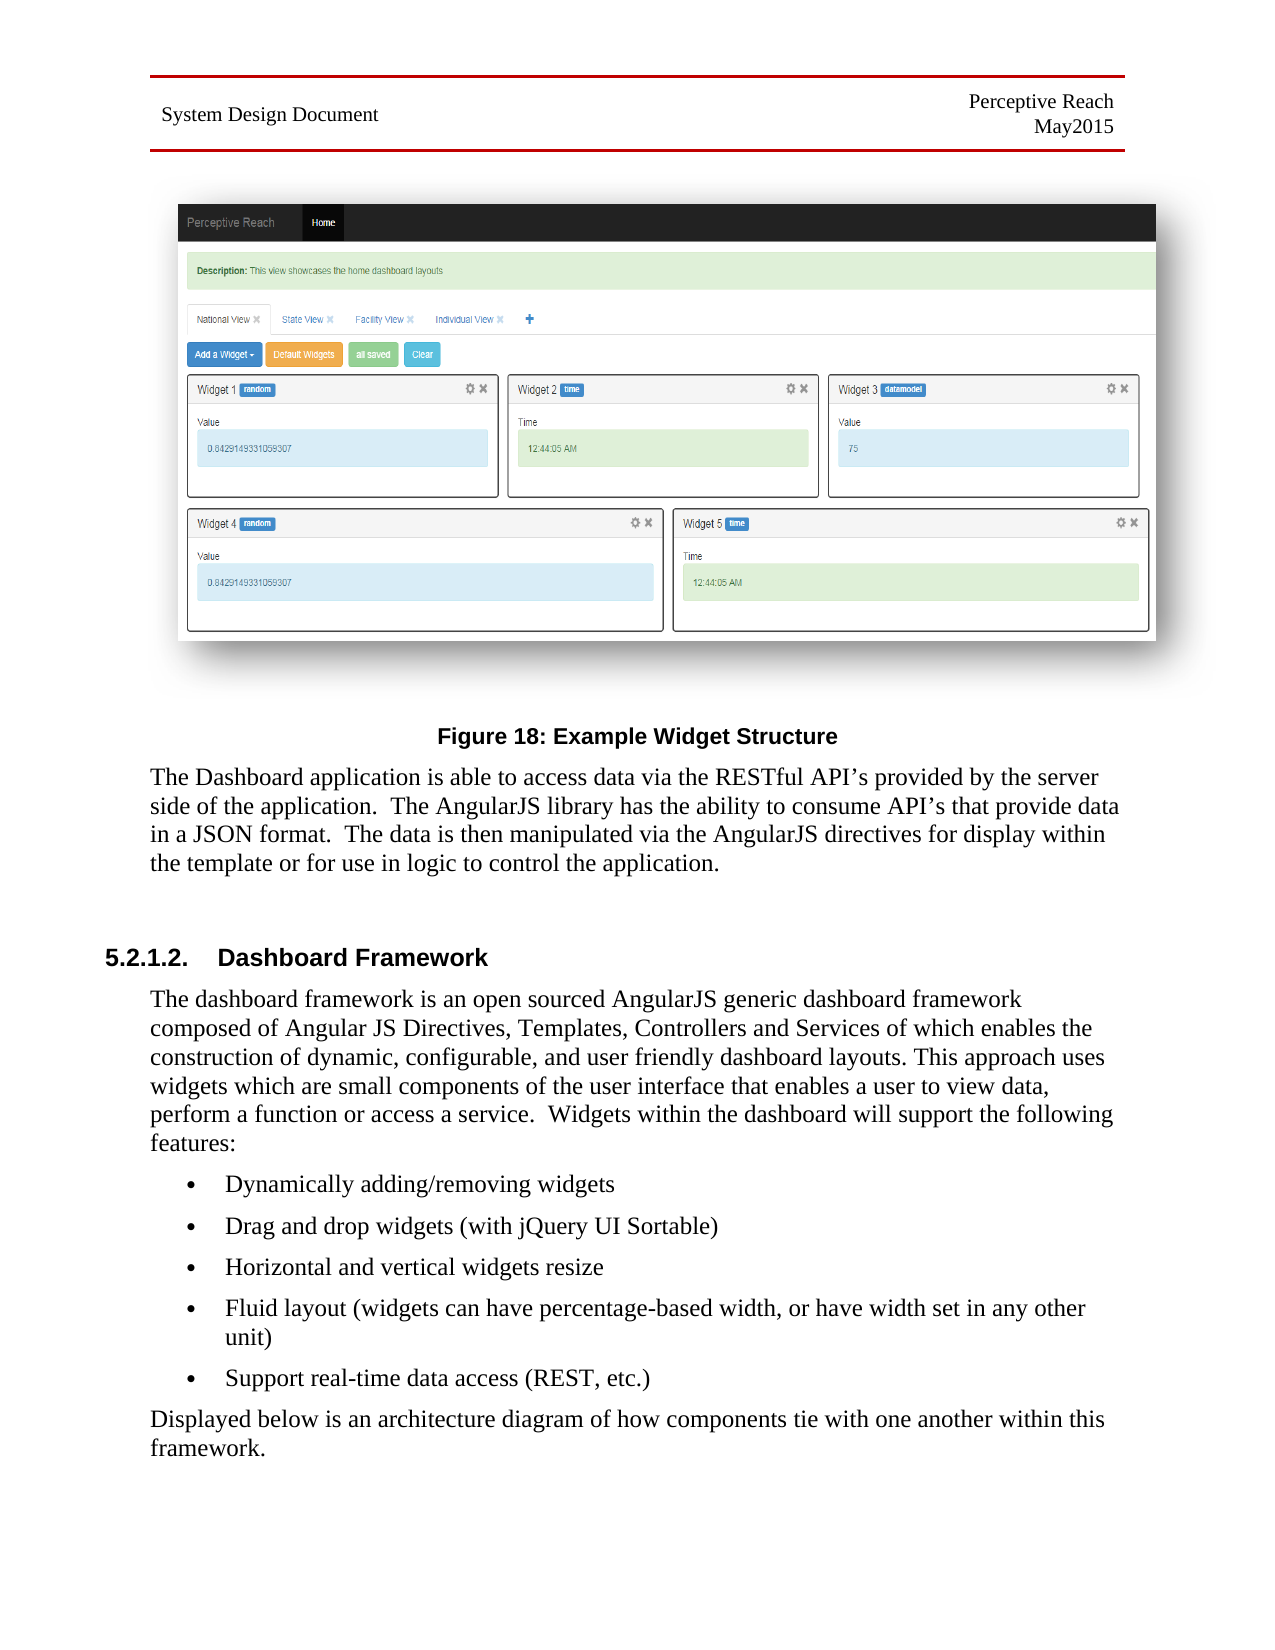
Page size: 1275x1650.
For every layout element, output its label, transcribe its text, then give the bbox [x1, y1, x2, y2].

list Dynamically adding/removing widgets [187, 1169, 1125, 1198]
picture [178, 204, 1156, 641]
list Fluid layout (widgets can have percentage-based width, or have width set in any other unit) [187, 1293, 1125, 1351]
text Figure 18: Example Widget Structure [150, 723, 1125, 749]
list Drag and drop widgets (with jQuery UI Sortable) [187, 1211, 1125, 1239]
subtitle Dashboard Framework [105, 943, 1125, 972]
list Support real-time data access (REST, etc.) [187, 1363, 1125, 1392]
text The Dashboard application is able to access data via the RESTful API’s provided by the server side of the application. The AngularJS library has the ability to consume API’s that provide data in a JSON format. The data is then manipulated via the AngularJS directives for display within the template or for use in logic to control the application. [150, 762, 1125, 877]
list Horizontal and vertical widgets resize [187, 1252, 1125, 1281]
text The dashboard framework is an open sourced AngularJS generic dashboard framework composed of Angular JS Directives, Templates, Controllers and Services of which enables the construction of dynamic, configurable, and user friendly dashboard layouts. This approach uses widgets which are small components of the user interface that enables a user to view data, perform a function or access a service. Widgets within the dashboard will support the following features: [150, 984, 1125, 1157]
text Displayed below is an architecture diagram of how components tie with one another within this framework. [150, 1404, 1125, 1462]
